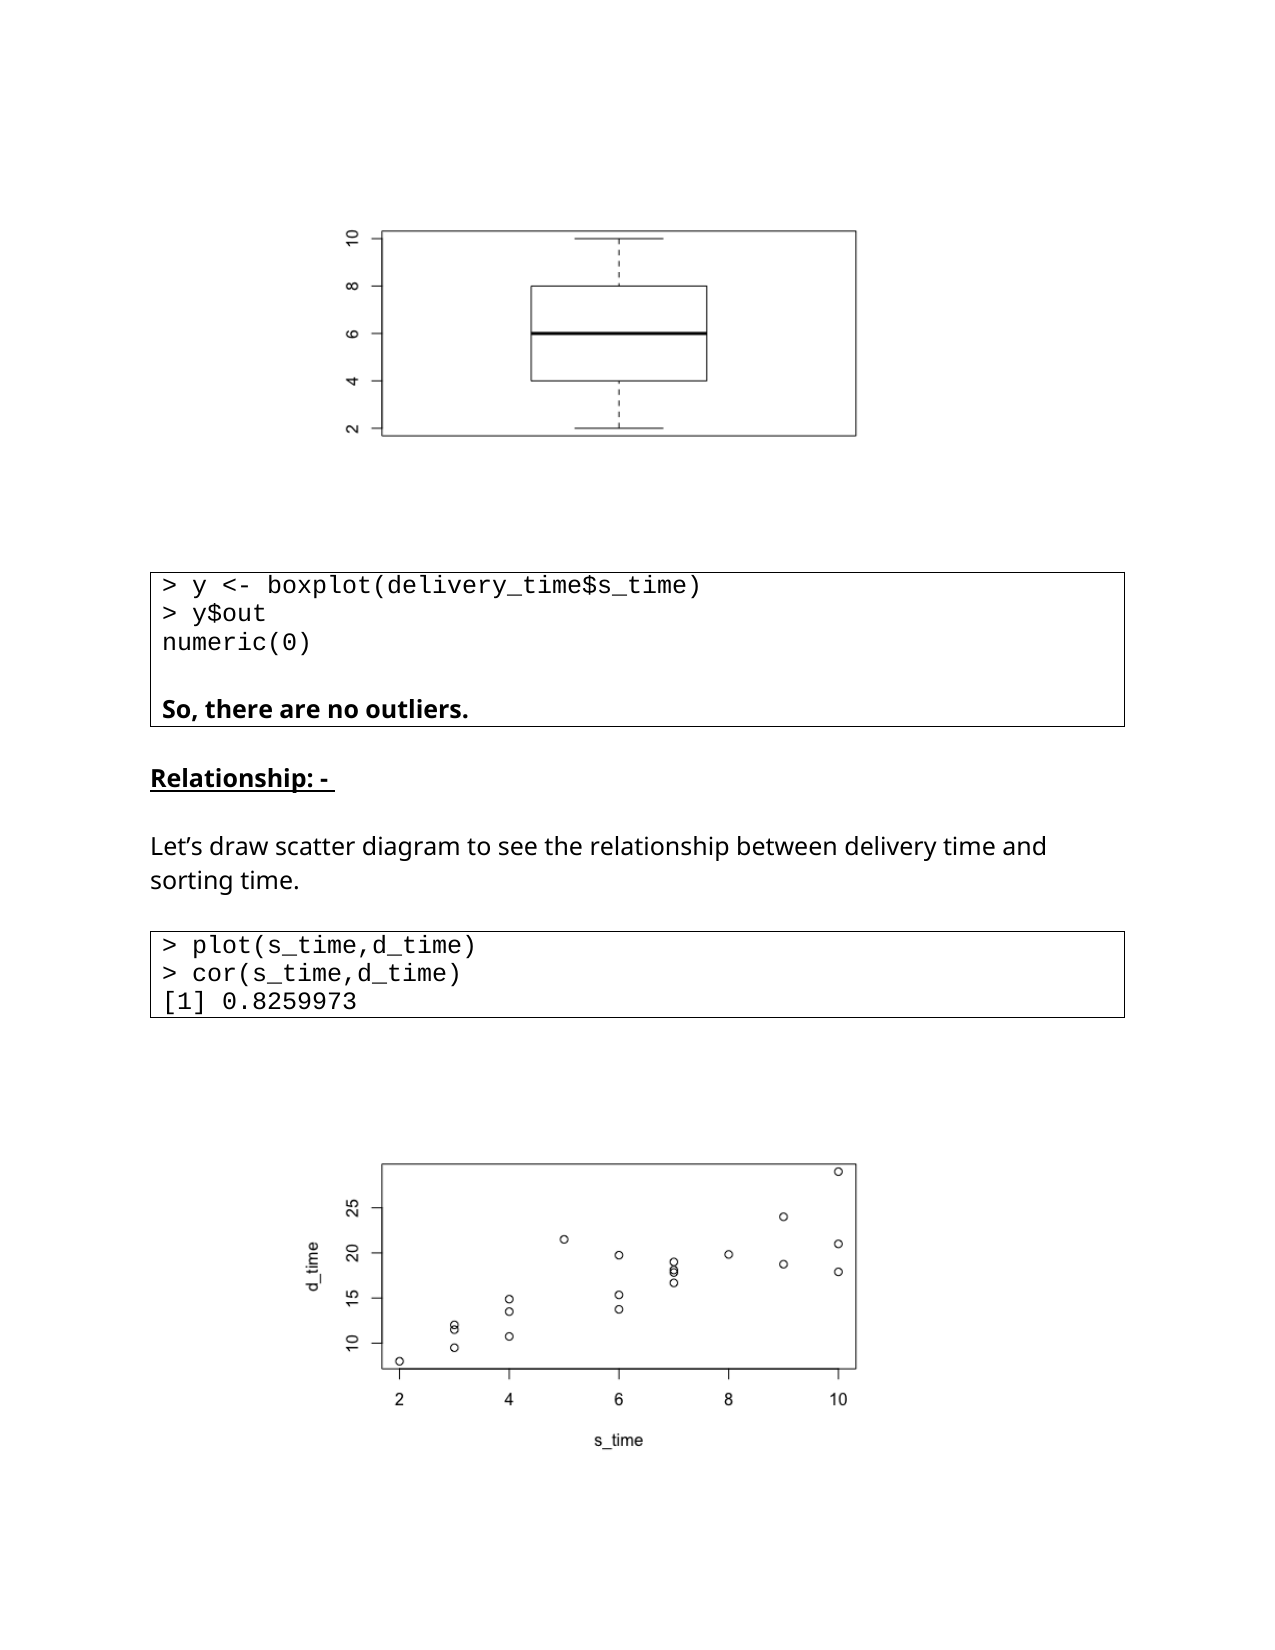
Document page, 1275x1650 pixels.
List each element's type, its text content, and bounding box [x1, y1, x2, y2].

table_header > y <- boxplot(delivery_time$s_time) > y$out numeric(0) So, there are no outliers. [151, 573, 1124, 726]
picture [300, 150, 898, 538]
text Relationship: - [150, 761, 1125, 795]
table_header > plot(s_time,d_time) > cor(s_time,d_time) [1] 0.8259973 [151, 932, 1124, 1017]
picture [300, 1082, 898, 1471]
text Let’s draw scatter diagram to see the relationship between delivery time and sorting time. [150, 829, 1125, 897]
